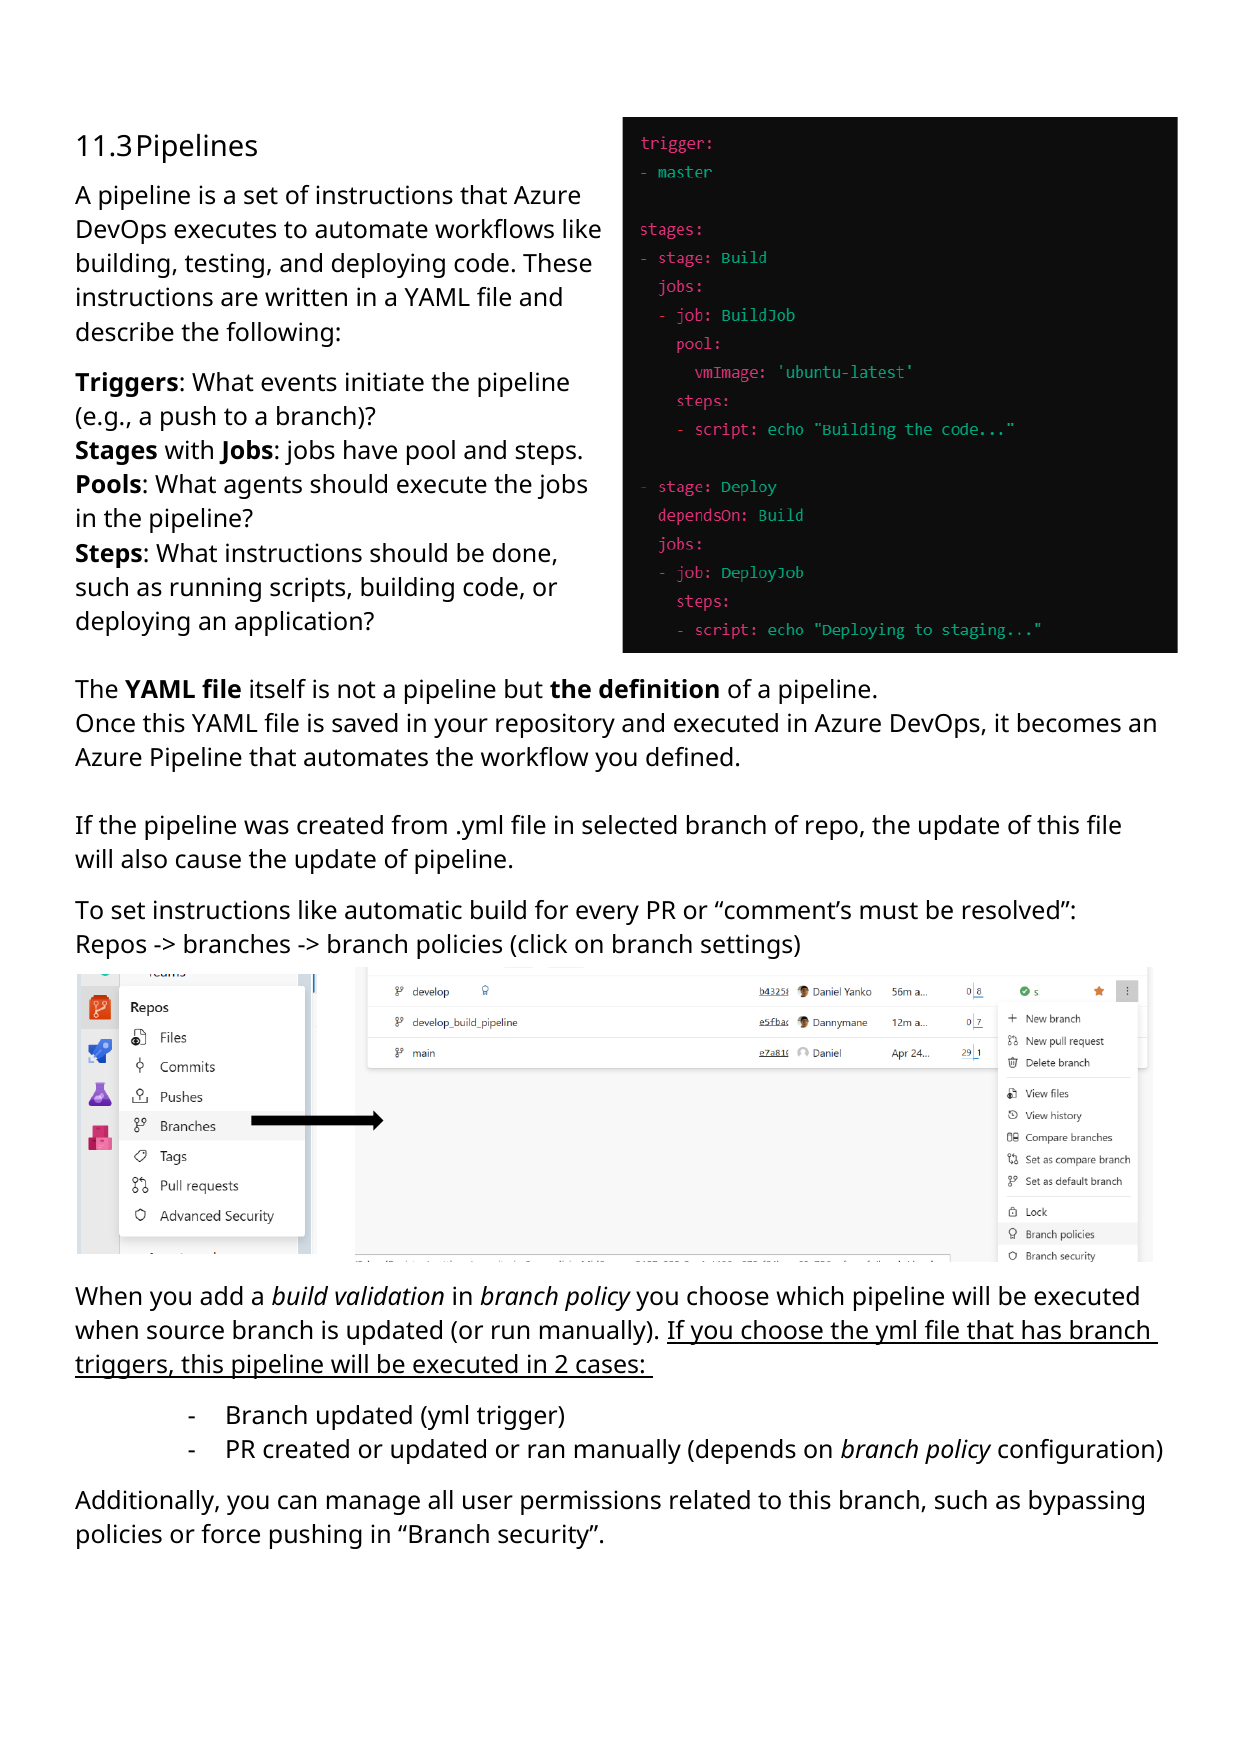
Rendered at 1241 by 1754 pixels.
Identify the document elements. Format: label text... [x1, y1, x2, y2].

text Additionally, you can manage all user permissions related to this branch, such as bypassing policies or force pushing in “Branch security”. [75, 1482, 1165, 1585]
text Once this YAML file is saved in your repository and executed in Azure DevOps, it becomes an Azure Pipeline that automates the workflow you defined. [75, 706, 1165, 774]
text Triggers: What events initiate the pipeline (e.g., a push to a branch)? [75, 365, 622, 433]
text Steps: What instructions should be done, such as running scripts, building code, or deploying an application? [75, 535, 622, 637]
picture [76, 974, 317, 1254]
text Pools: What agents should execute the jobs in the pipeline? [75, 467, 622, 535]
text To set instructions like automatic build for every PR or “comment’s must be resolved”: Repos -> branches -> branch policies (click on branch settings) [75, 892, 1165, 961]
text The YAML file itself is not a pipeline but the definition of a pipeline. [75, 671, 1165, 706]
text A pipeline is a set of instructions that Azure DevOps executes to automate workflows like building, testing, and deploying code. These instructions are written in a YAML file and describe the following: [75, 178, 622, 348]
subtitle Pipelines [75, 126, 622, 165]
picture [622, 117, 1178, 653]
list PR created or updated or ran manually (depends on branch policy configuration) [187, 1432, 1165, 1466]
picture [355, 967, 1153, 1262]
text If the pipeline was created from .yml file in selected branch of repo, the update of this file will also cause the update of pipeline. [75, 808, 1165, 876]
list Branch updated (yml trigger) [187, 1398, 1165, 1432]
text Stages with Jobs: jobs have pool and steps. [75, 433, 622, 467]
